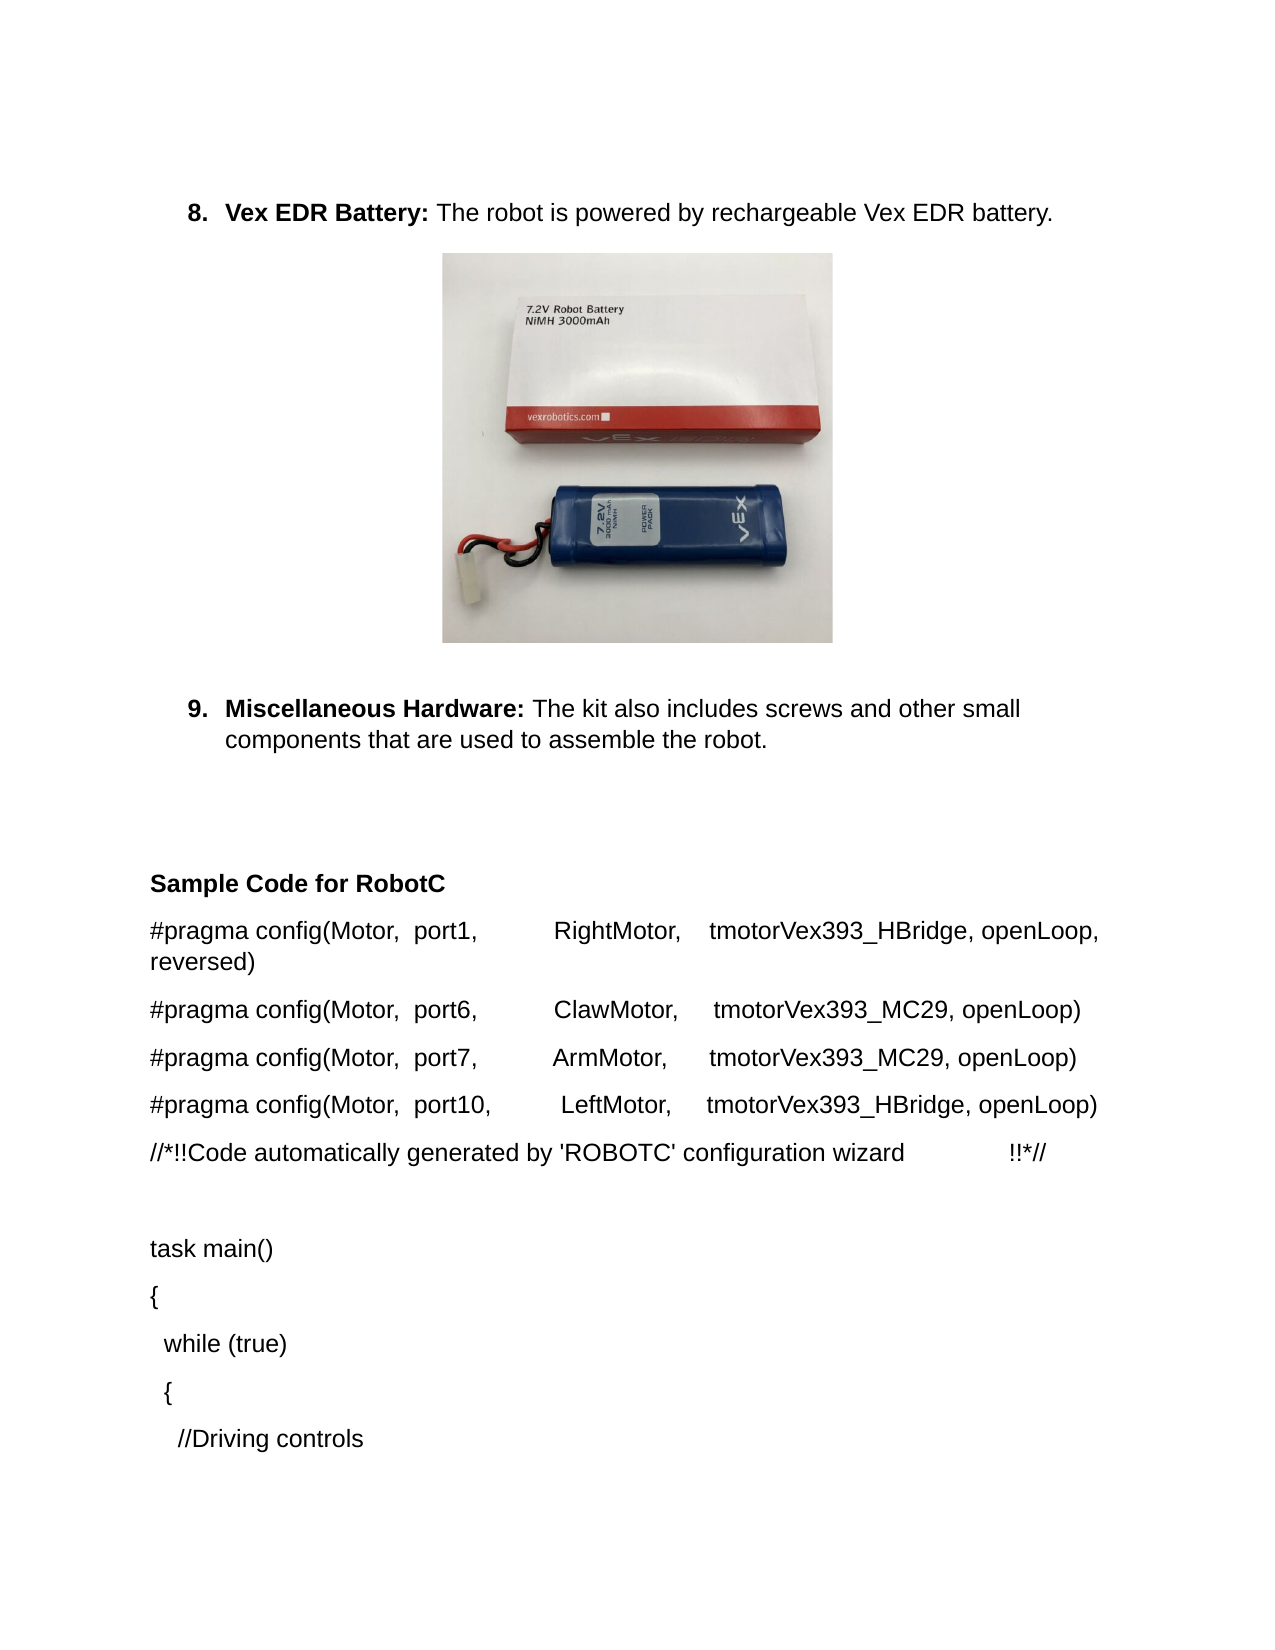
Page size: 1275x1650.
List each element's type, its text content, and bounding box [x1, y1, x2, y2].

text Sample Code for RobotC [150, 868, 1125, 897]
text { [150, 1281, 1125, 1310]
text #pragma config(Motor, port1, RightMotor, tmotorVex393_HBridge, openLoop, reversed) [150, 916, 1125, 976]
list Miscellaneous Hardware: The kit also includes screws and other small components that are used to assemble the robot. [187, 694, 1125, 754]
text //*!!Code automatically generated by 'ROBOTC' configuration wizard !!*// [150, 1138, 1125, 1167]
text #pragma config(Motor, port6, ClawMotor, tmotorVex393_MC29, openLoop) [150, 995, 1125, 1024]
text task main() [150, 1233, 1125, 1262]
text //Driving controls [150, 1424, 1125, 1453]
text { [150, 1377, 1125, 1405]
text #pragma config(Motor, port7, ArmMotor, tmotorVex393_MC29, openLoop) [150, 1043, 1125, 1071]
text #pragma config(Motor, port10, LeftMotor, tmotorVex393_HBridge, openLoop) [150, 1090, 1125, 1119]
text while (true) [150, 1329, 1125, 1358]
list Vex EDR Battery: The robot is powered by rechargeable Vex EDR battery. [187, 198, 1125, 226]
picture [442, 253, 833, 643]
